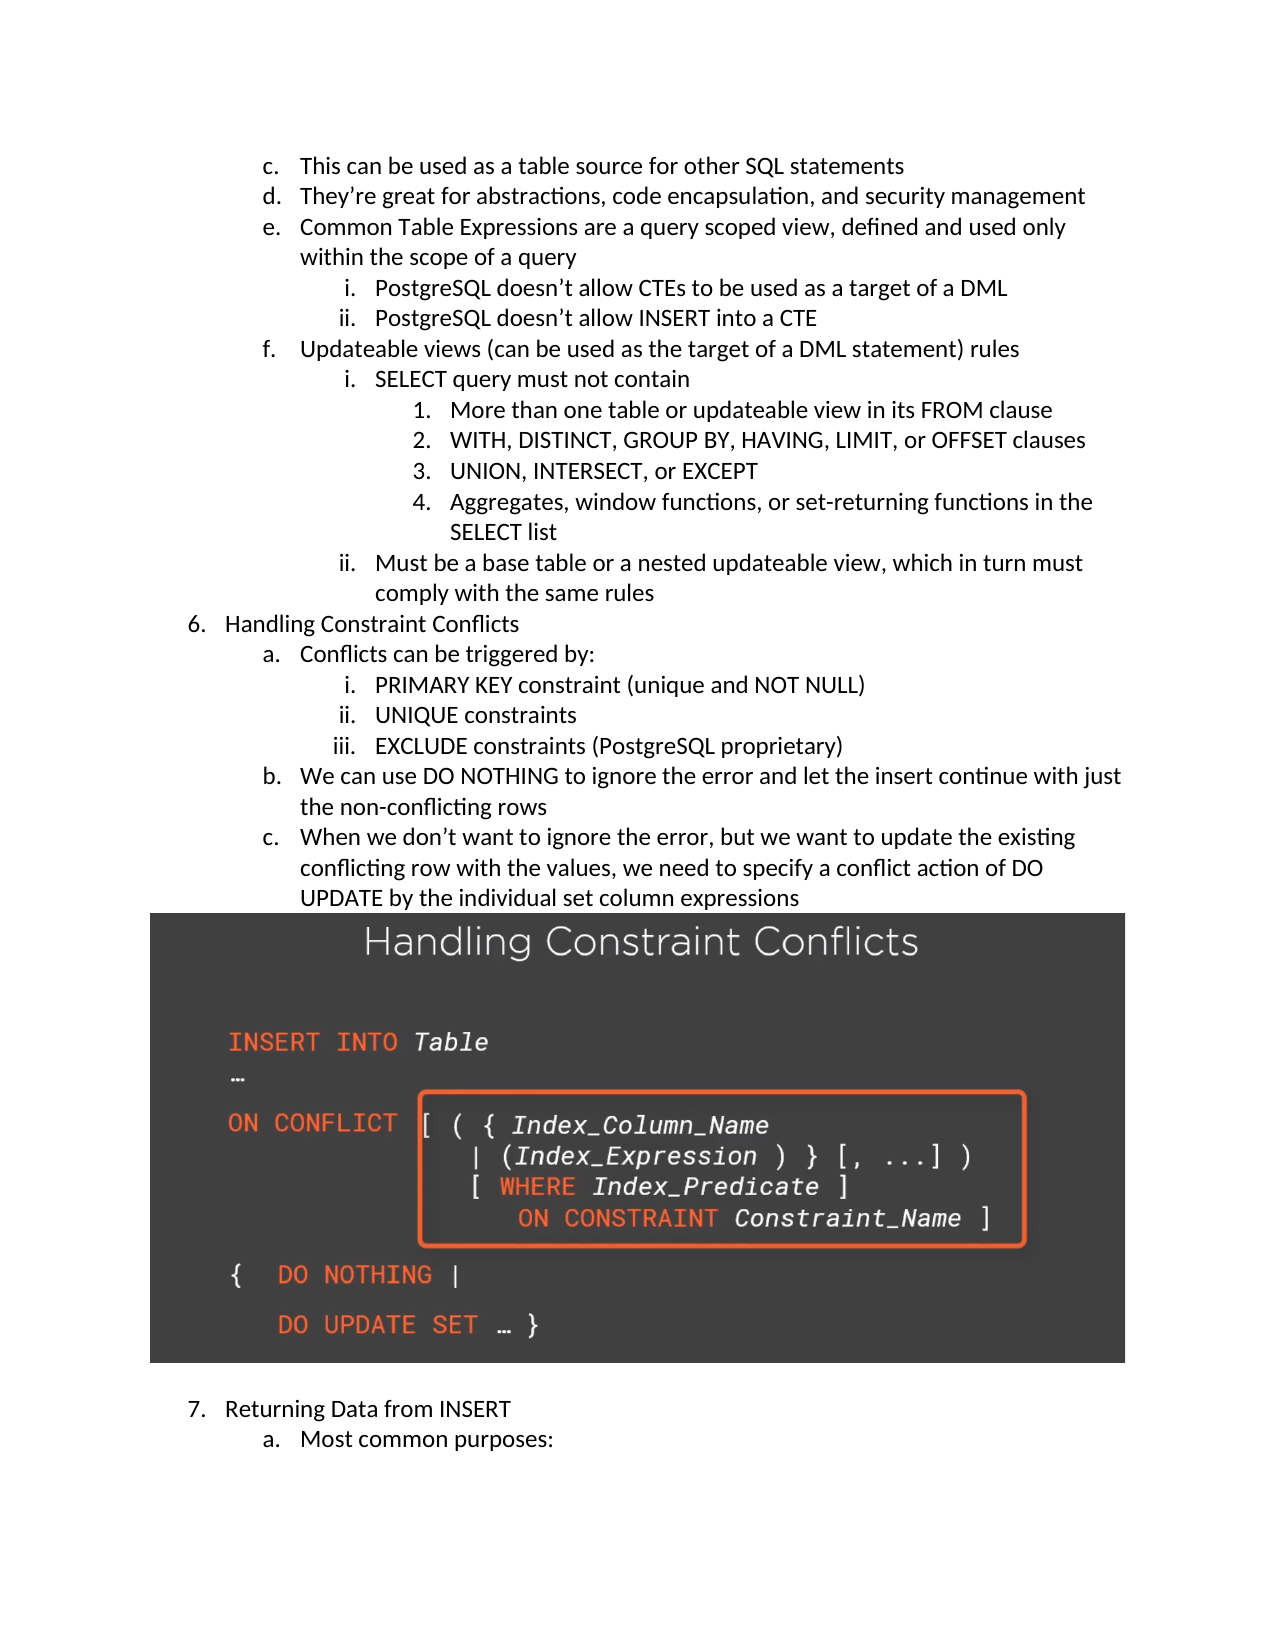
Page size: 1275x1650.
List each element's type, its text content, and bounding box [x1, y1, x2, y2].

list WITH, DISTINCT, GROUP BY, HAVING, LIMIT, or OFFSET clauses [412, 425, 1125, 455]
list Common Table Expressions are a query scoped view, defined and used only within the scope of a query [262, 211, 1125, 272]
list Updateable views (can be used as the target of a DML statement) rules [262, 333, 1125, 364]
list PRIMARY KEY constraint (unique and NOT NULL) [356, 669, 1125, 699]
list Returning Data from INSERT [187, 1393, 1125, 1423]
list SELECT query must not contain [356, 364, 1125, 394]
list EXCLUDE constraints (PostgreSQL proprietary) [356, 730, 1125, 760]
list PostgreSQL doesn’t allow CTEs to be used as a target of a DML [356, 272, 1125, 303]
list We can use DO NOTHING to ignore the error and let the insert continue with just the non-conflicting rows [262, 760, 1125, 821]
list More than one table or updateable view in its FROM clause [412, 394, 1125, 425]
list PostgreSQL doesn’t allow INSERT into a CTE [356, 303, 1125, 333]
list Must be a base table or a nested updateable view, which in turn must comply with the same rules [356, 547, 1125, 608]
list UNIQUE constraints [356, 699, 1125, 730]
list Handling Constraint Conflicts [187, 608, 1125, 638]
list Most common purposes: [262, 1423, 1125, 1454]
list UNION, INTERSECT, or EXCEPT [412, 455, 1125, 486]
list Aggregates, window functions, or set-returning functions in the SELECT list [412, 486, 1125, 547]
list Conflicts can be triggered by: [262, 638, 1125, 669]
picture [150, 913, 1125, 1363]
list They’re great for abstractions, code encapsulation, and security management [262, 181, 1125, 211]
list When we don’t want to ignore the error, but we want to update the existing conflicting row with the values, we need to specify a conflict action of DO UPDATE by the individual set column expressions [262, 821, 1125, 913]
list This can be used as a table source for other SQL statements [262, 150, 1125, 181]
